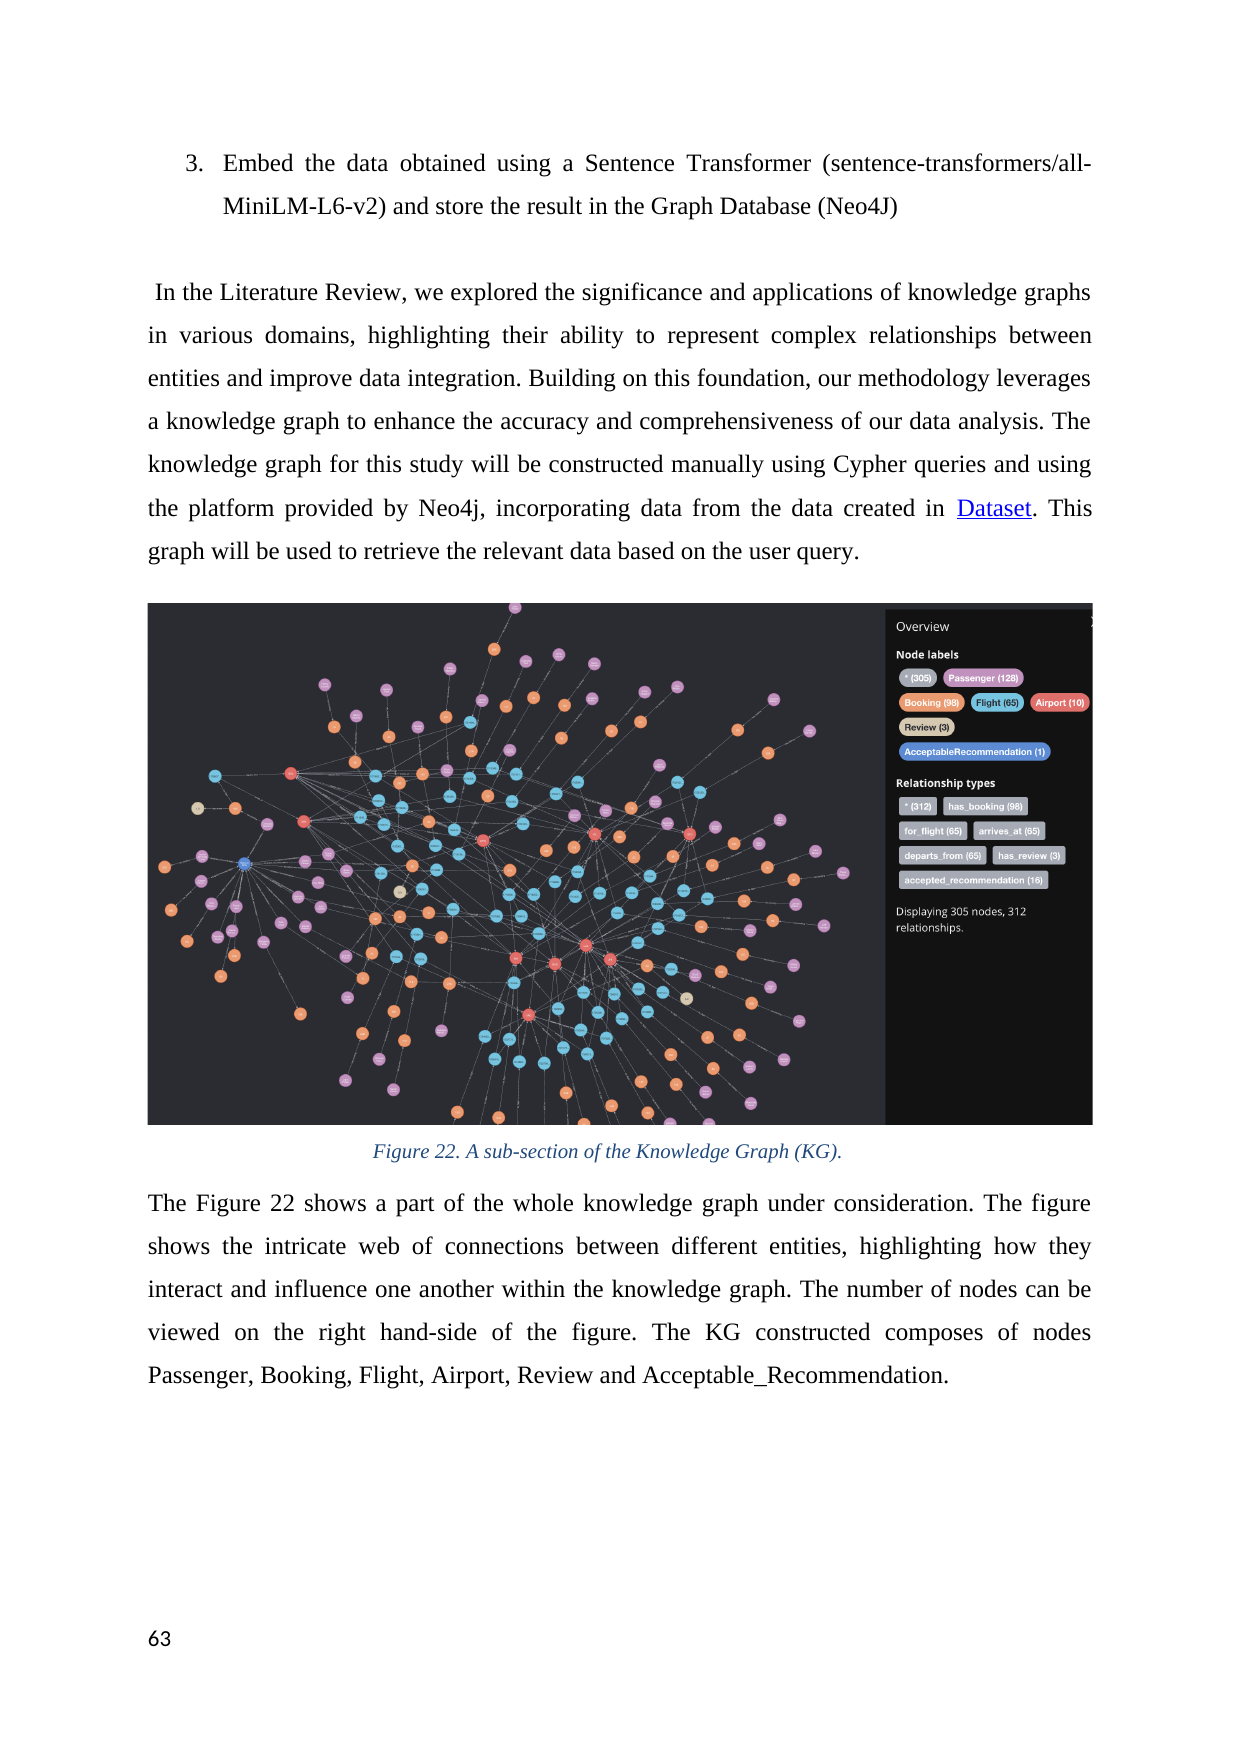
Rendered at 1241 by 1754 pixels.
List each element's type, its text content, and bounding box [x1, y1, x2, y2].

text In the Literature Review, we explored the significance and applications of knowledge graphs in various domains, highlighting their ability to represent complex relationships between entities and improve data integration. Building on this foundation, our methodology leverages a knowledge graph to enhance the accuracy and comprehensiveness of our data analysis. The knowledge graph for this study will be constructed manually using Cypher queries and using the platform provided by Neo4j, incorporating data from the data created in Dataset. This graph will be used to retrieve the relevant data based on the user query. [148, 277, 1092, 564]
text The Figure 22 shows a part of the whole knowledge graph under consideration. The figure shows the intricate web of connections between different entities, highlighting how they interact and influence one another within the knowledge graph. The number of nodes can be viewed on the right hand-side of the figure. The KG constructed composes of nodes Passenger, Booking, Flight, Airport, Review and Acceptable_Recommendation. [148, 1188, 1092, 1389]
list Embed the data obtained using a Sentence Transformer (sentence-transformers/all-MiniLM-L6-v2) and store the result in the Graph Database (Neo4J) [185, 148, 1092, 219]
text Figure 22. A sub-section of the Knowledge Graph (KG). [373, 1139, 1092, 1163]
picture [147, 603, 1093, 1125]
